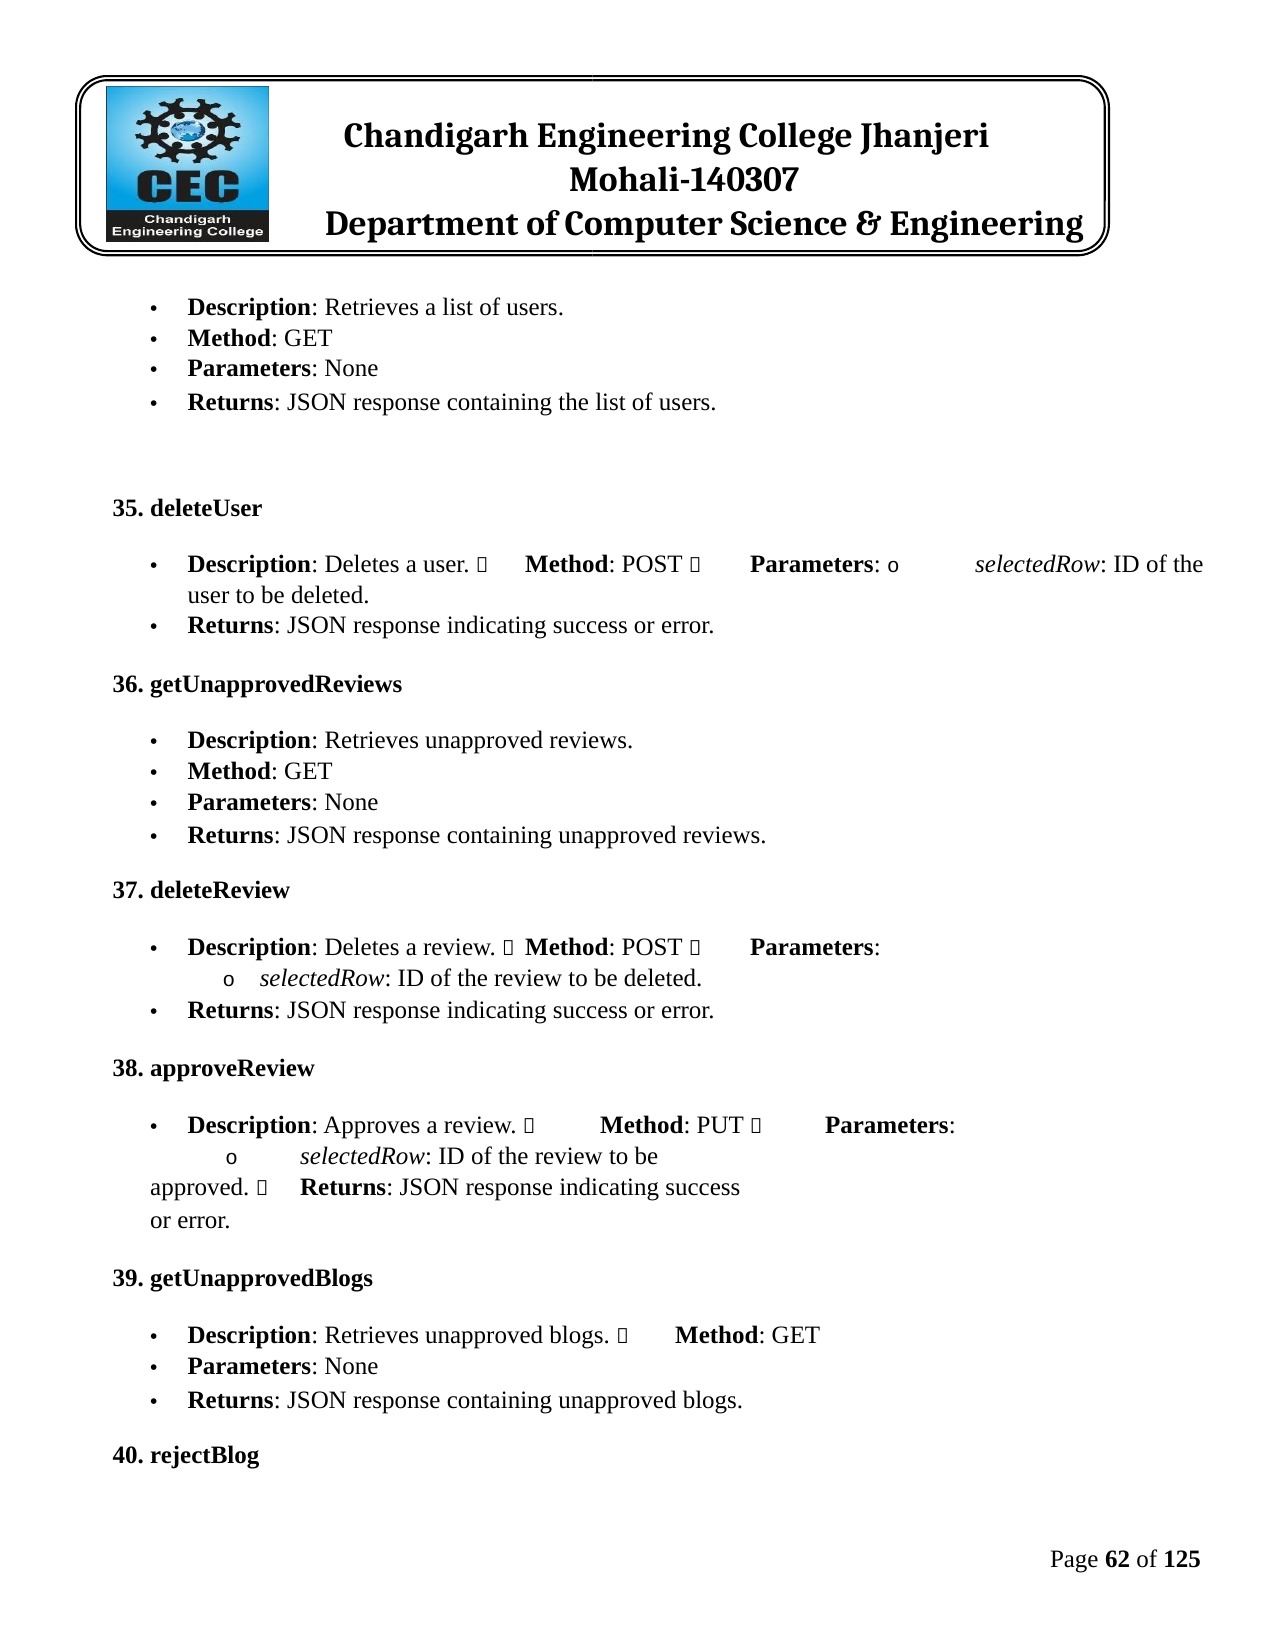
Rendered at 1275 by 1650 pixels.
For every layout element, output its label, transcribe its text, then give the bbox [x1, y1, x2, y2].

list Description: Retrieves a list of users. [150, 292, 1207, 321]
list getUnapprovedBlogs [112, 1263, 1208, 1292]
list getUnapprovedReviews [112, 669, 1208, 698]
list Parameters: None [150, 787, 1207, 816]
list Returns: JSON response indicating success or error. [150, 995, 1207, 1024]
picture [106, 209, 269, 242]
picture [106, 86, 269, 204]
list Parameters: None [150, 353, 1207, 382]
list deleteUser [112, 493, 1208, 522]
list Returns: JSON response containing the list of users. [150, 383, 1207, 420]
list Method: GET [150, 756, 1207, 785]
list approveReview [112, 1053, 1208, 1082]
list Description: Retrieves unapproved reviews. [150, 726, 1207, 754]
list Returns: JSON response containing unapproved reviews. [150, 817, 1207, 854]
list Parameters: None [150, 1351, 1207, 1380]
list Method: GET [150, 323, 1207, 351]
list Description: Approves a review.  Method: PUT  Parameters: [150, 1110, 1207, 1139]
list Description: Retrieves unapproved blogs.  Method: GET [150, 1320, 1207, 1349]
list Returns: JSON response indicating success or error. [150, 611, 1207, 639]
list Description: Deletes a user.  Method: POST  Parameters: o selectedRow: ID of the user to be deleted. [150, 549, 1207, 608]
list Returns: JSON response containing unapproved blogs. [150, 1382, 1207, 1418]
list deleteReview [112, 876, 1208, 904]
list Description: Deletes a review.  Method: POST  Parameters: [150, 932, 1207, 962]
text o selectedRow: ID of the review to be deleted. [75, 963, 1208, 993]
text o selectedRow: ID of the review to be approved.  Returns: JSON response indicating success or error. [150, 1141, 742, 1239]
list rejectBlog [112, 1441, 1208, 1469]
